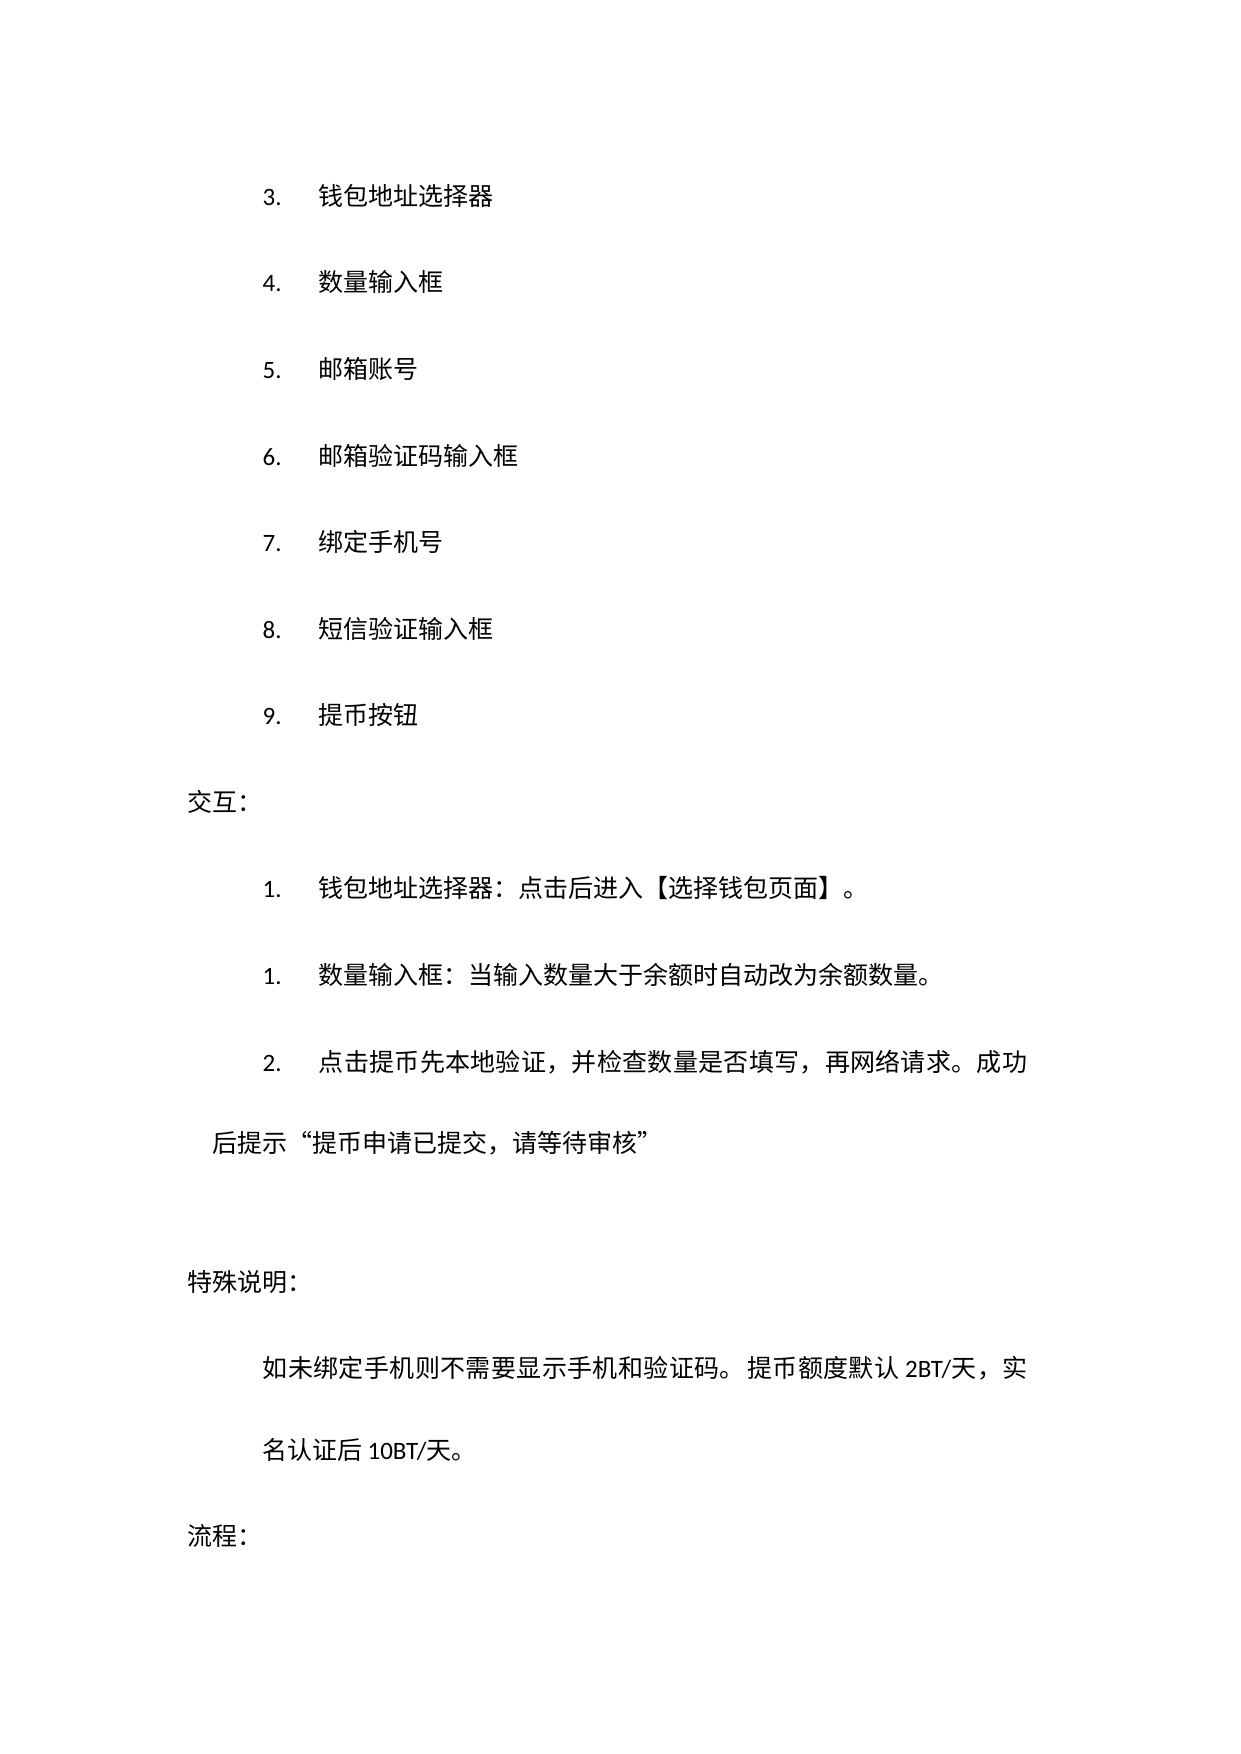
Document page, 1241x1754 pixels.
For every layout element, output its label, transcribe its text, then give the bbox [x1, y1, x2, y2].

text 特殊说明： [187, 1248, 1053, 1313]
list 数量输入框 [212, 248, 1028, 313]
text 交互： [187, 768, 1053, 833]
list 钱包地址选择器 [212, 162, 1028, 227]
list 邮箱验证码输入框 [212, 422, 1028, 487]
list 绑定手机号 [212, 508, 1028, 573]
list 提币按钮 [212, 681, 1028, 746]
list 钱包地址选择器：点击后进入【选择钱包页面】。 [212, 854, 1028, 919]
list 点击提币先本地验证，并检查数量是否填写，再网络请求。成功后提示“提币申请已提交，请等待审核” [212, 1028, 1028, 1174]
list 短信验证输入框 [212, 595, 1028, 660]
list 数量输入框：当输入数量大于余额时自动改为余额数量。 [212, 941, 1028, 1006]
list 邮箱账号 [212, 335, 1028, 400]
text 如未绑定手机则不需要显示手机和验证码。提币额度默认2BT/天，实名认证后10BT/天。 [262, 1334, 1028, 1481]
text 流程： [187, 1502, 1053, 1567]
